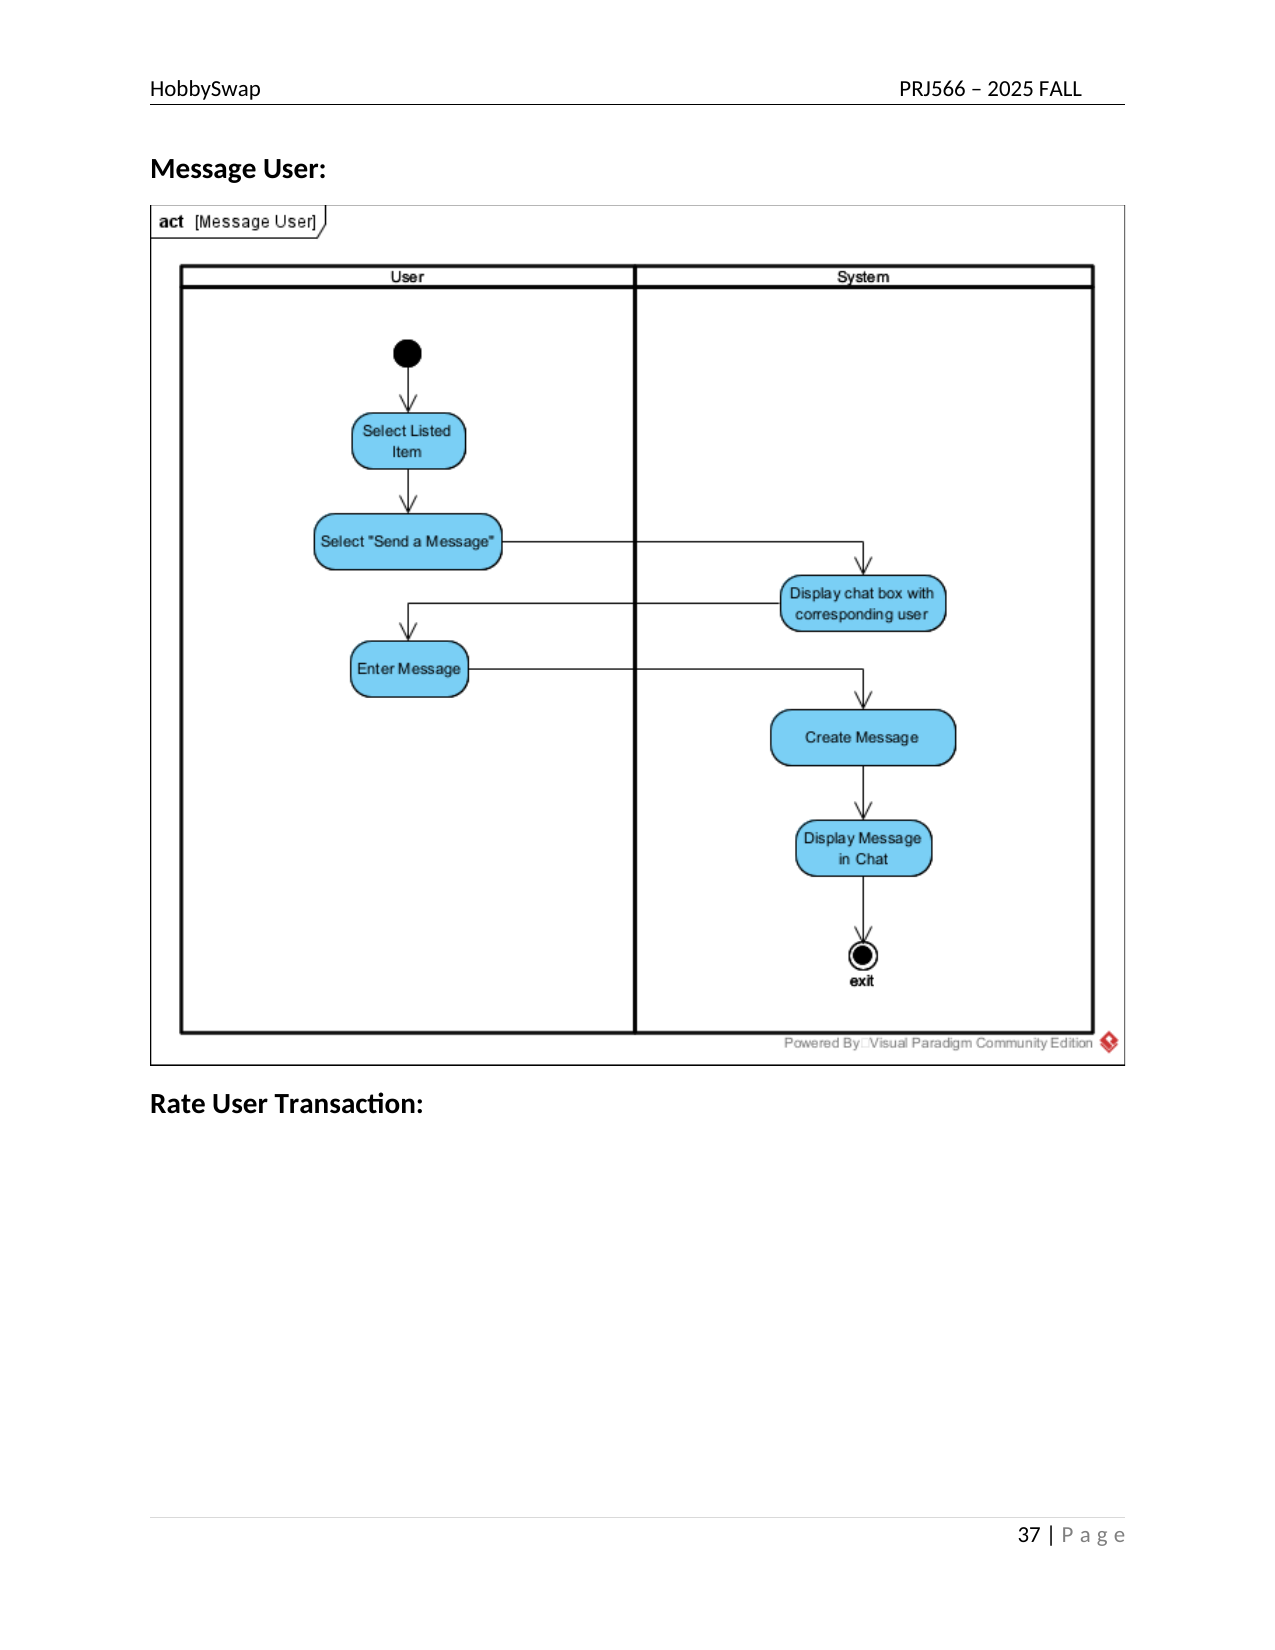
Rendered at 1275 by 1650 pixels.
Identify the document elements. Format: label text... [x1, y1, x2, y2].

text Rate User Transaction: [150, 1085, 1125, 1121]
picture [150, 205, 1125, 1066]
text Message User: [150, 150, 1125, 186]
